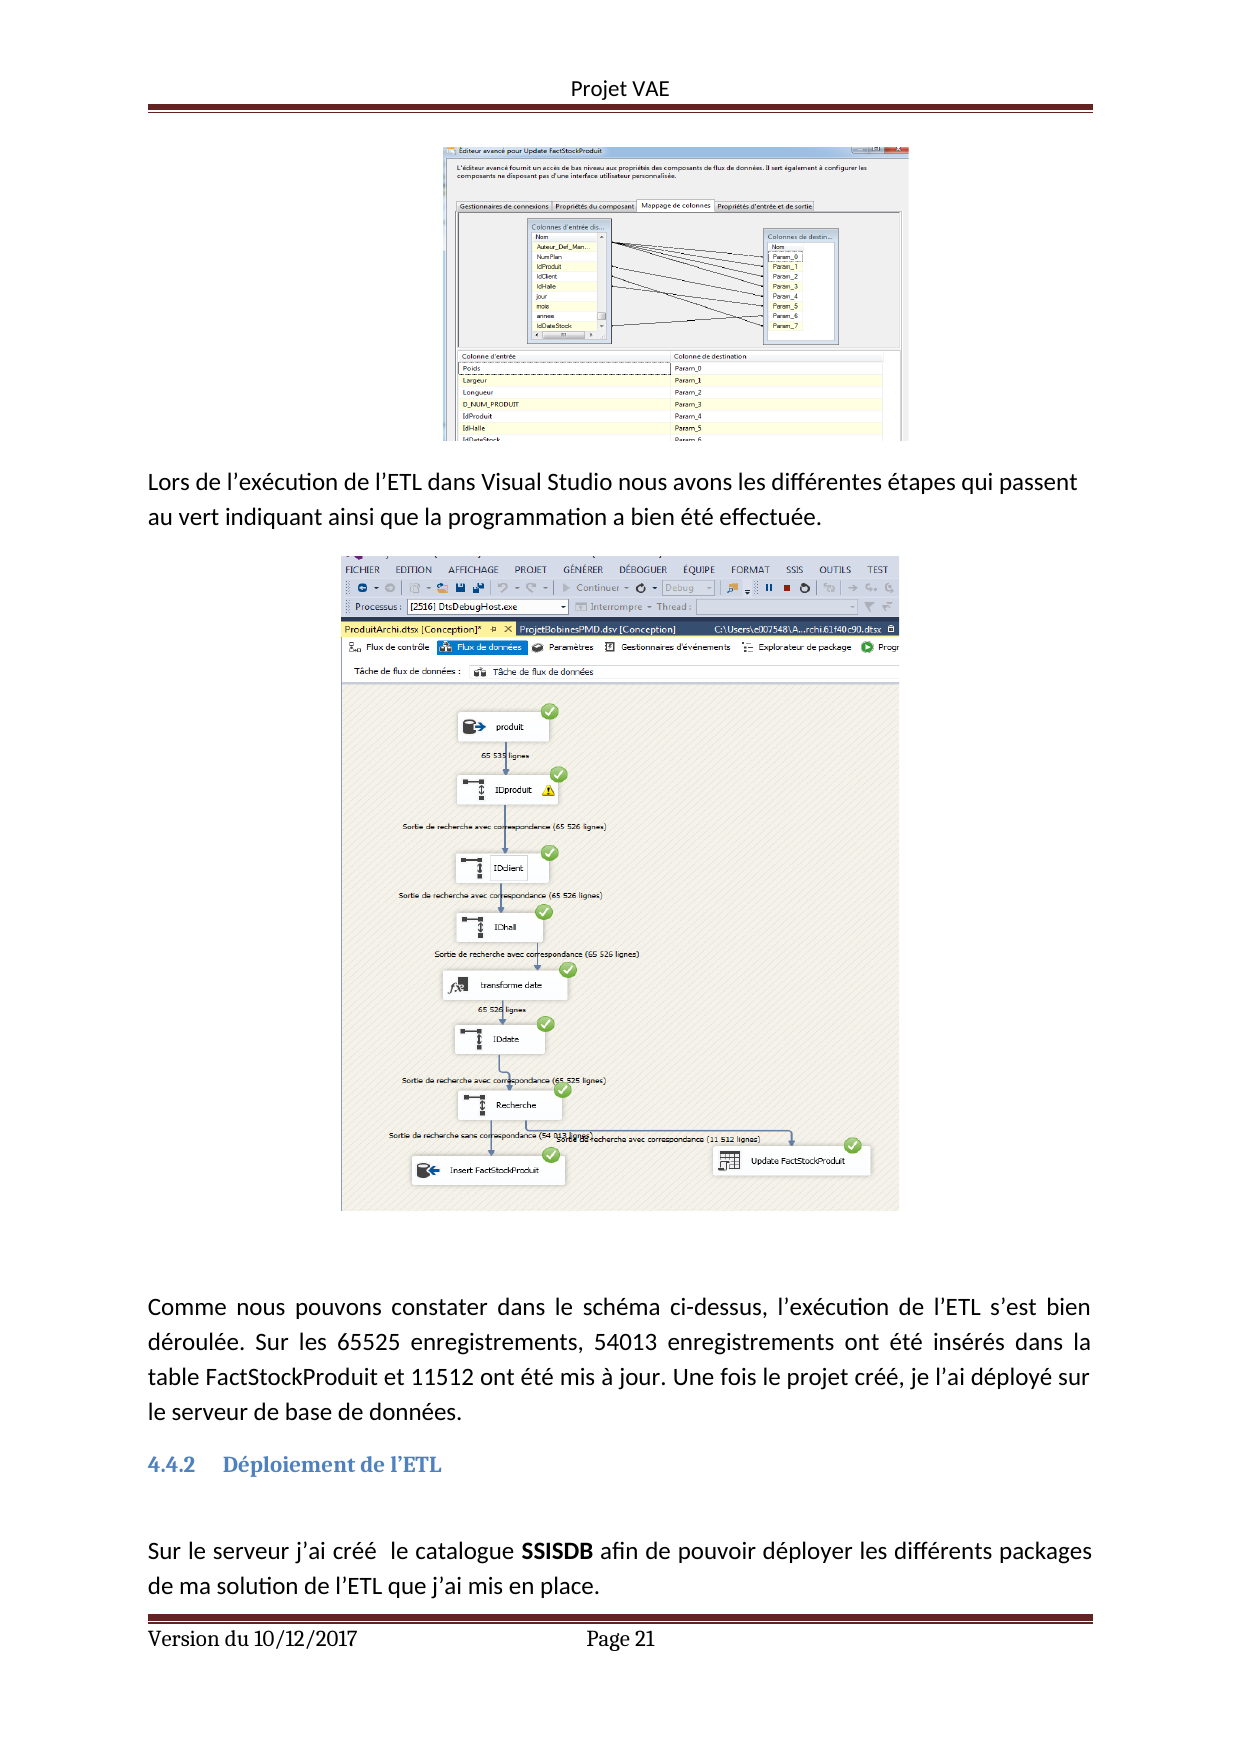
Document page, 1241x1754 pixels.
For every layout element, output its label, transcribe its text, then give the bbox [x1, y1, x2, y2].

picture [442, 147, 909, 441]
text Lors de l’exécution de l’ETL dans Visual Studio nous avons les différentes étapes qui passent au vert indiquant ainsi que la programmation a bien été effectuée. [148, 466, 1093, 531]
picture [341, 556, 900, 1211]
subtitle Déploiement de l’ETL [148, 1452, 1093, 1478]
text Sur le serveur j’ai créé le catalogue SSISDB afin de pouvoir déployer les différents packages de ma solution de l’ETL que j’ai mis en place. [148, 1535, 1093, 1601]
text Comme nous pouvons constater dans le schéma ci-dessus, l’exécution de l’ETL s’est bien déroulée. Sur les 65525 enregistrements, 54013 enregistrements ont été insérés dans la table FactStockProduit et 11512 ont été mis à jour. Une fois le projet créé, je l’ai déployé sur le serveur de base de données. [148, 1291, 1093, 1427]
